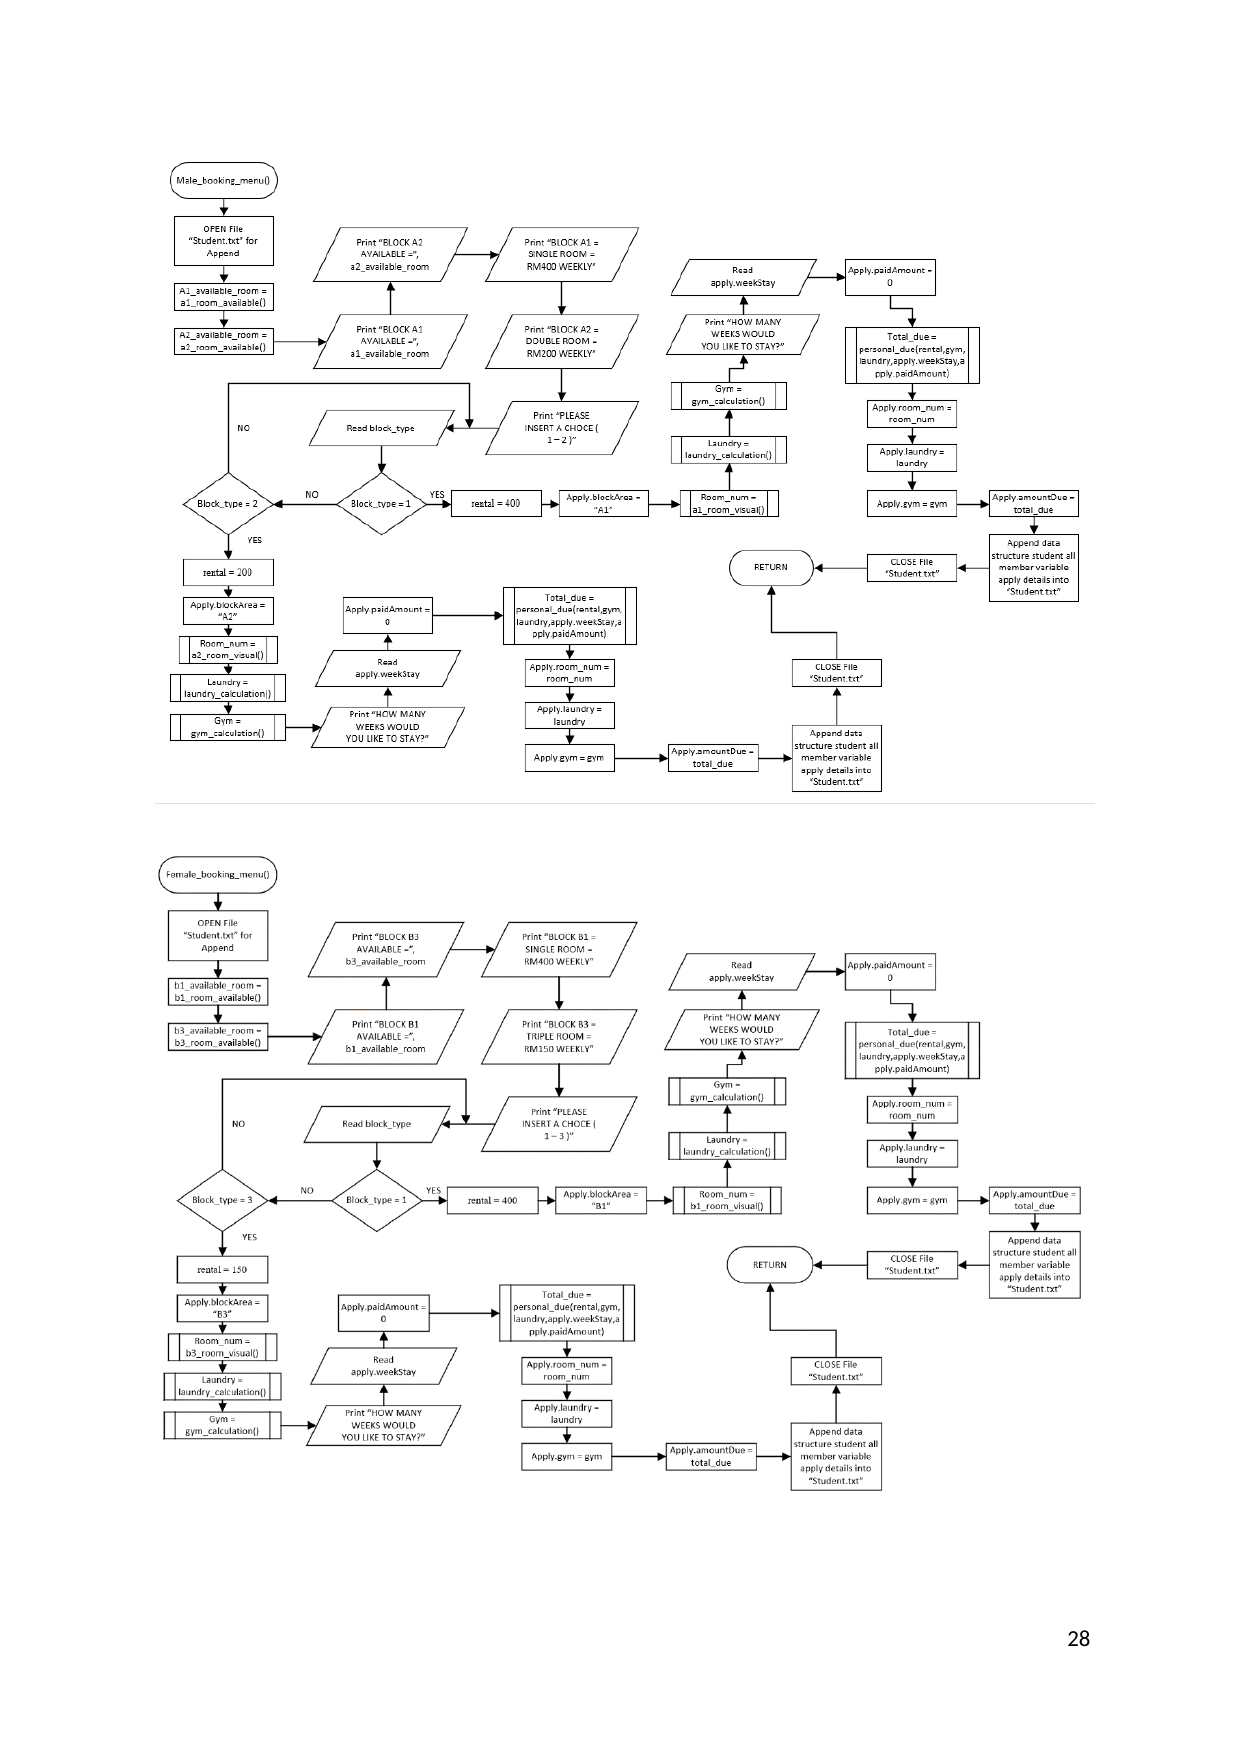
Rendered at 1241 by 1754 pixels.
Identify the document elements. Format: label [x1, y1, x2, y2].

picture [150, 852, 1091, 1501]
picture [154, 150, 1095, 804]
